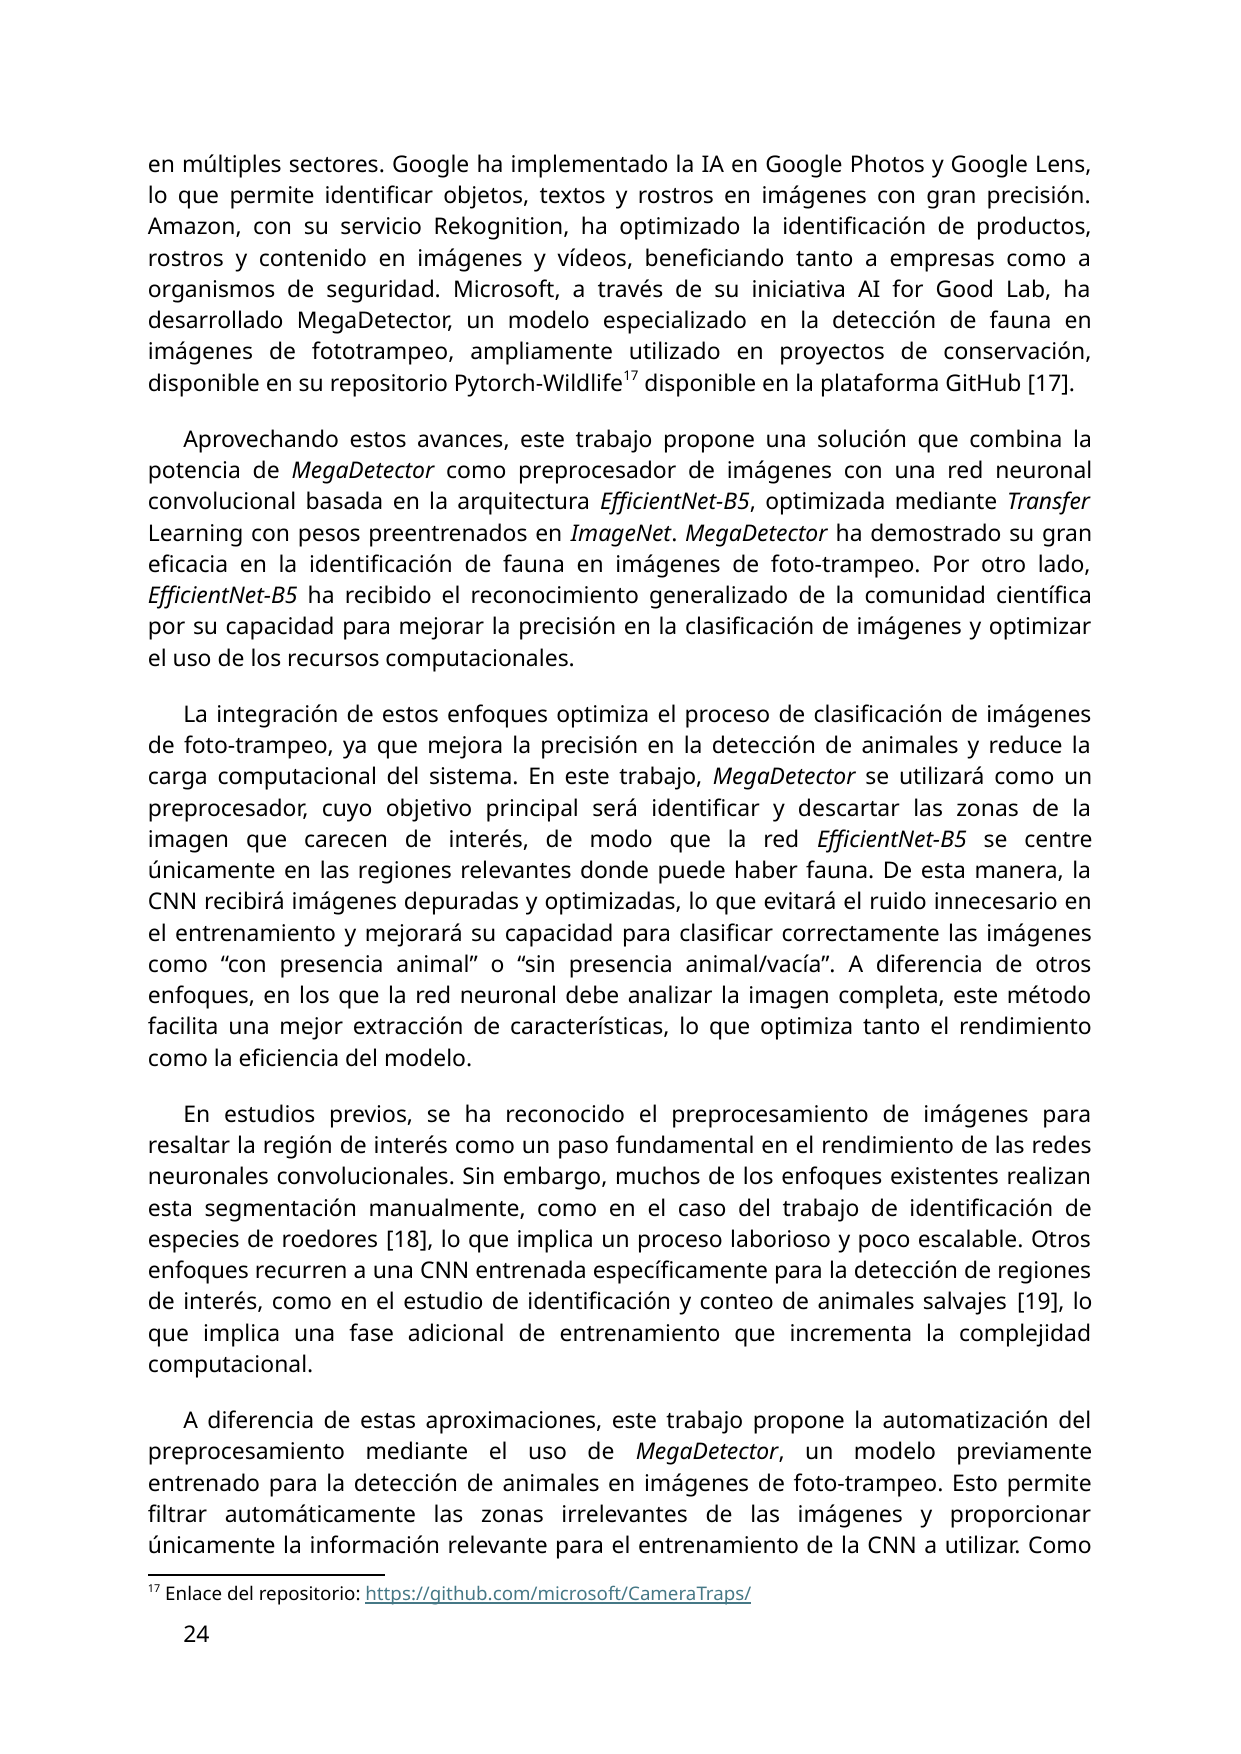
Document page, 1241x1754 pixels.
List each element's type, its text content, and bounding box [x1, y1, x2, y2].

text La integración de estos enfoques optimiza el proceso de clasificación de imágenes de foto-trampeo, ya que mejora la precisión en la detección de animales y reduce la carga computacional del sistema. En este trabajo, MegaDetector se utilizará como un preprocesador, cuyo objetivo principal será identificar y descartar las zonas de la imagen que carecen de interés, de modo que la red EfficientNet-B5 se centre únicamente en las regiones relevantes donde puede haber fauna. De esta manera, la CNN recibirá imágenes depuradas y optimizadas, lo que evitará el ruido innecesario en el entrenamiento y mejorará su capacidad para clasificar correctamente las imágenes como “con presencia animal” o “sin presencia animal/vacía”. A diferencia de otros enfoques, en los que la red neuronal debe analizar la imagen completa, este método facilita una mejor extracción de características, lo que optimiza tanto el rendimiento como la eficiencia del modelo. [148, 698, 1092, 1073]
text Aprovechando estos avances, este trabajo propone una solución que combina la potencia de MegaDetector como preprocesador de imágenes con una red neuronal convolucional basada en la arquitectura EfficientNet-B5, optimizada mediante Transfer Learning con pesos preentrenados en ImageNet. MegaDetector ha demostrado su gran eficacia en la identificación de fauna en imágenes de foto-trampeo. Por otro lado, EfficientNet-B5 ha recibido el reconocimiento generalizado de la comunidad científica por su capacidad para mejorar la precisión en la clasificación de imágenes y optimizar el uso de los recursos computacionales. [148, 423, 1092, 673]
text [148, 1404, 1092, 1560]
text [148, 148, 1092, 398]
text En estudios previos, se ha reconocido el preprocesamiento de imágenes para resaltar la región de interés como un paso fundamental en el rendimiento de las redes neuronales convolucionales. Sin embargo, muchos de los enfoques existentes realizan esta segmentación manualmente, como en el caso del trabajo de identificación de especies de roedores , lo que implica un proceso laborioso y poco escalable. Otros enfoques recurren a una CNN entrenada específicamente para la detección de regiones de interés, como en el estudio de identificación y conteo de animales salvajes , lo que implica una fase adicional de entrenamiento que incrementa la complejidad computacional. [148, 1098, 1092, 1379]
